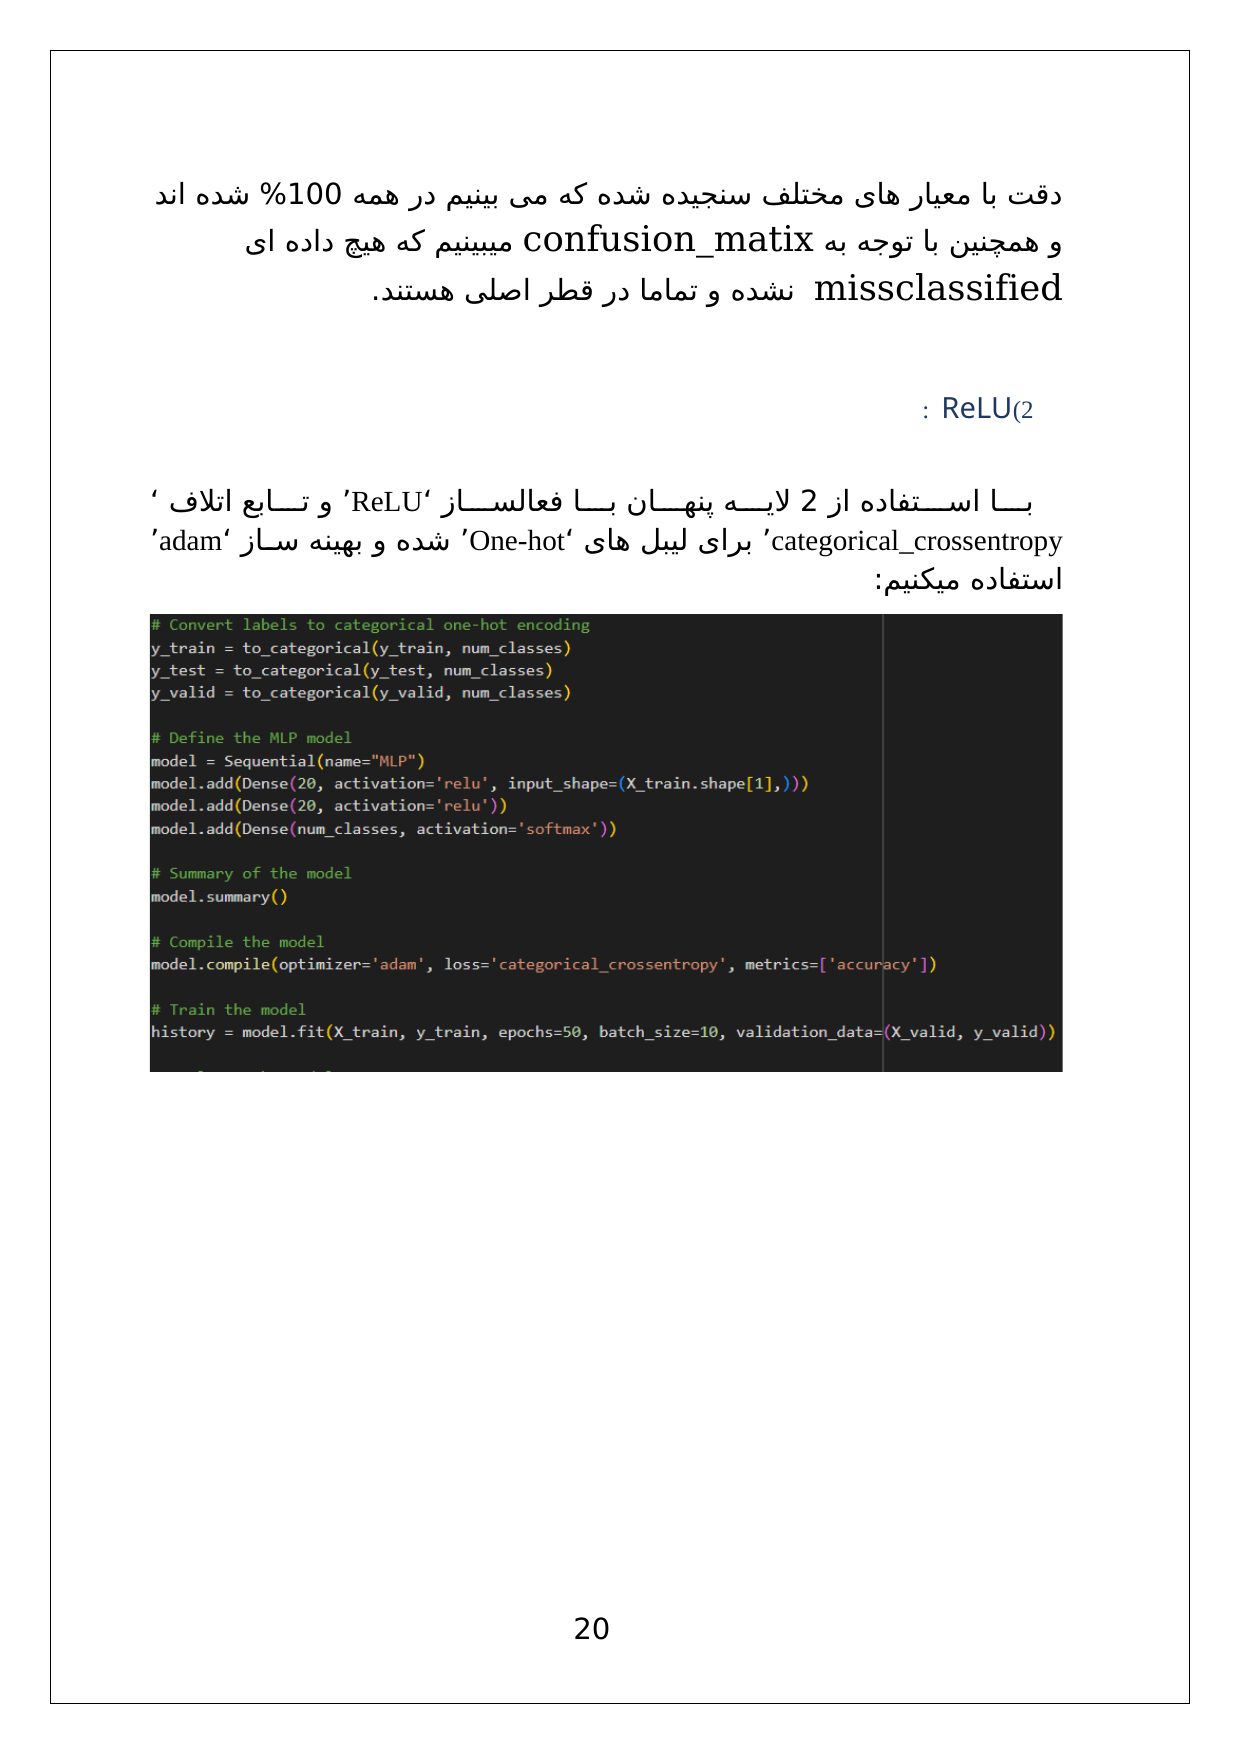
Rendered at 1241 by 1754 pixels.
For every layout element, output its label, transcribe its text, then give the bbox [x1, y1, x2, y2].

text دقت با معیار های مختلف سنجیده شده که می بینیم در همه 100% شده اند و همچنین با توجه به confusion_matix میبینیم که هیچ داده ای missclassified نشده و تماما در قطر اصلی هستند. [150, 177, 1063, 307]
subtitle 2)ReLU : [150, 388, 1063, 427]
picture [149, 614, 1063, 1072]
text با استفاده از 2 لایه پنهان با فعالساز ‘ReLU’ و تابع اتلاف ‘categorical_crossentropy’ برای لیبل های ‘One-hot’ شده و بهینه ساز ‘adam’ استفاده میکنیم: [150, 484, 1063, 597]
